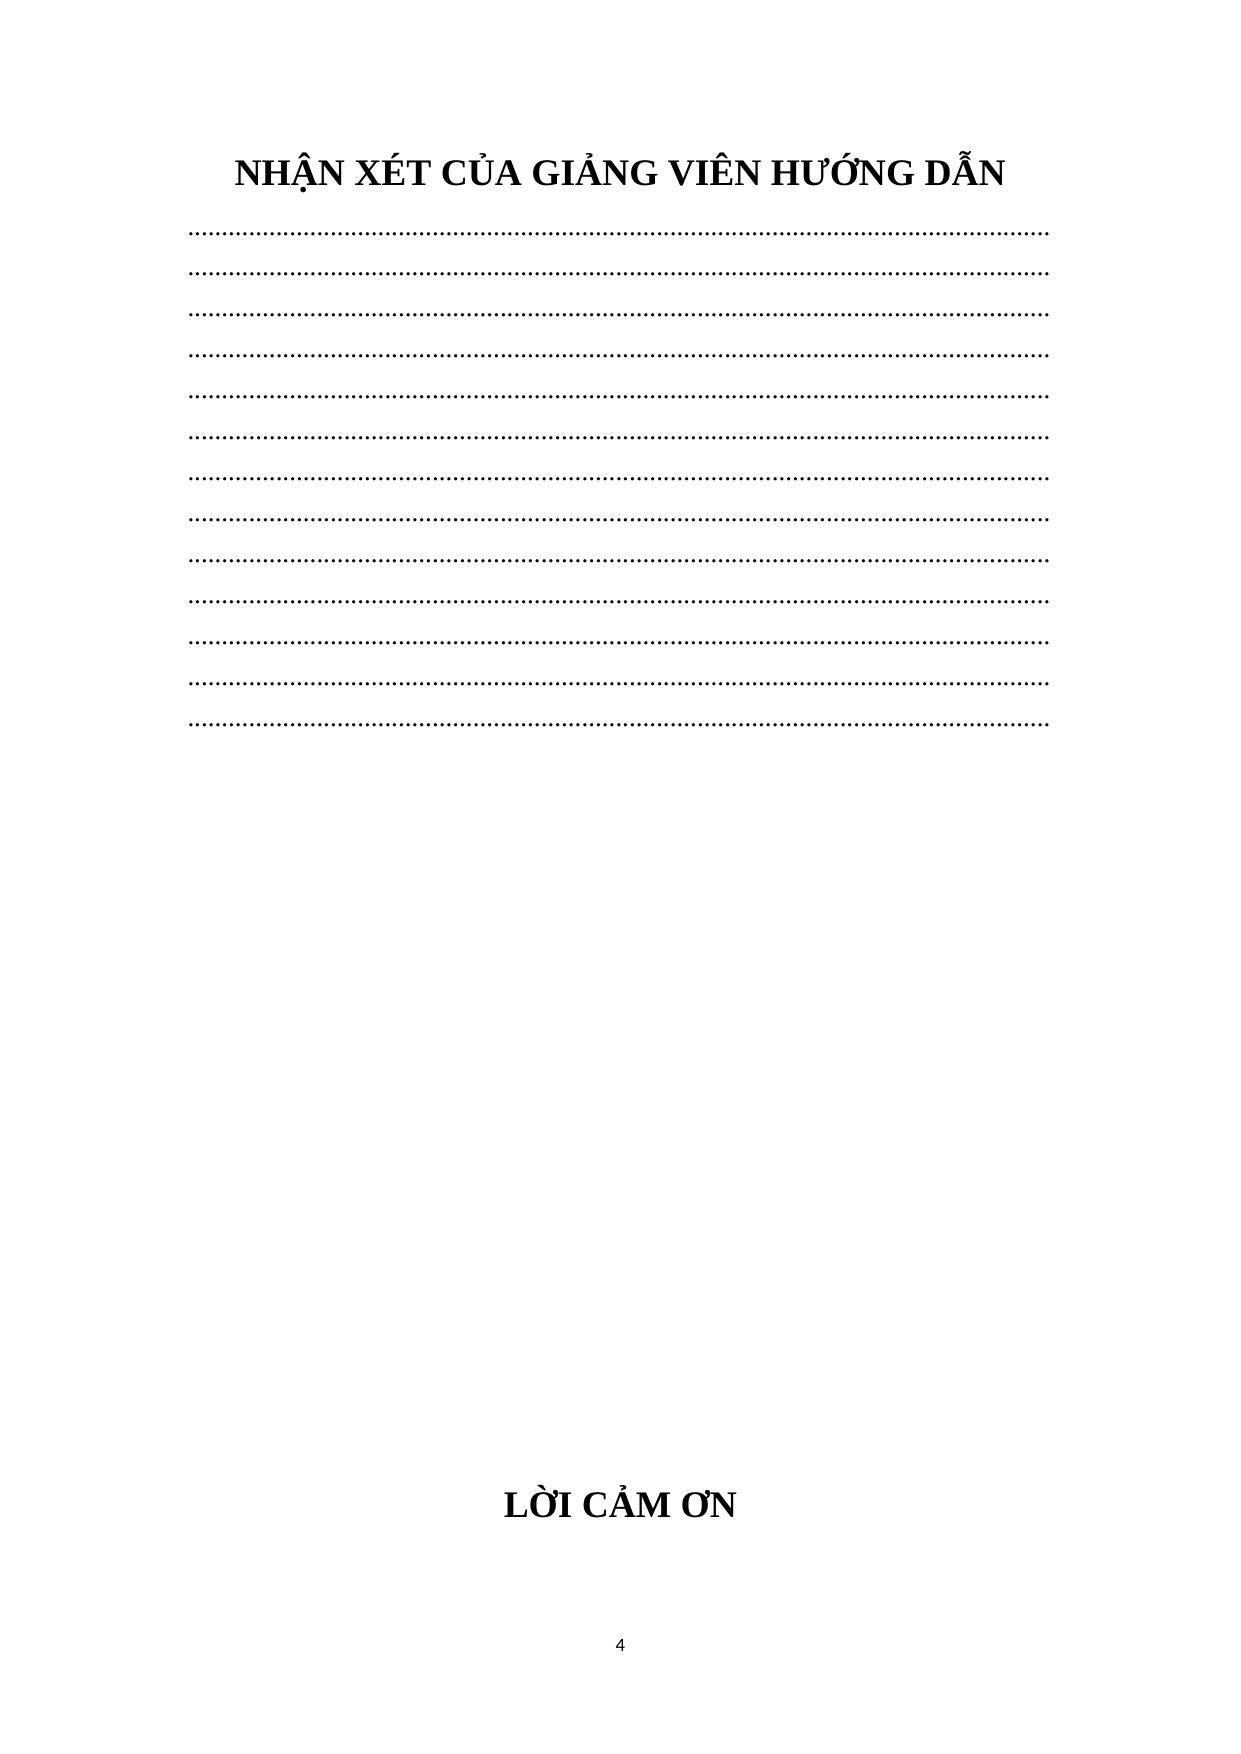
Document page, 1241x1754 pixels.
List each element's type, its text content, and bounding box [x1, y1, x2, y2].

text Đà Nẵng, tháng 12 năm 2022NHẬN XÉT CỦA GIẢNG VIÊN HƯỚNG DẪN [187, 150, 1053, 193]
subtitle LỜI CẢM ƠN [187, 1483, 1053, 1526]
